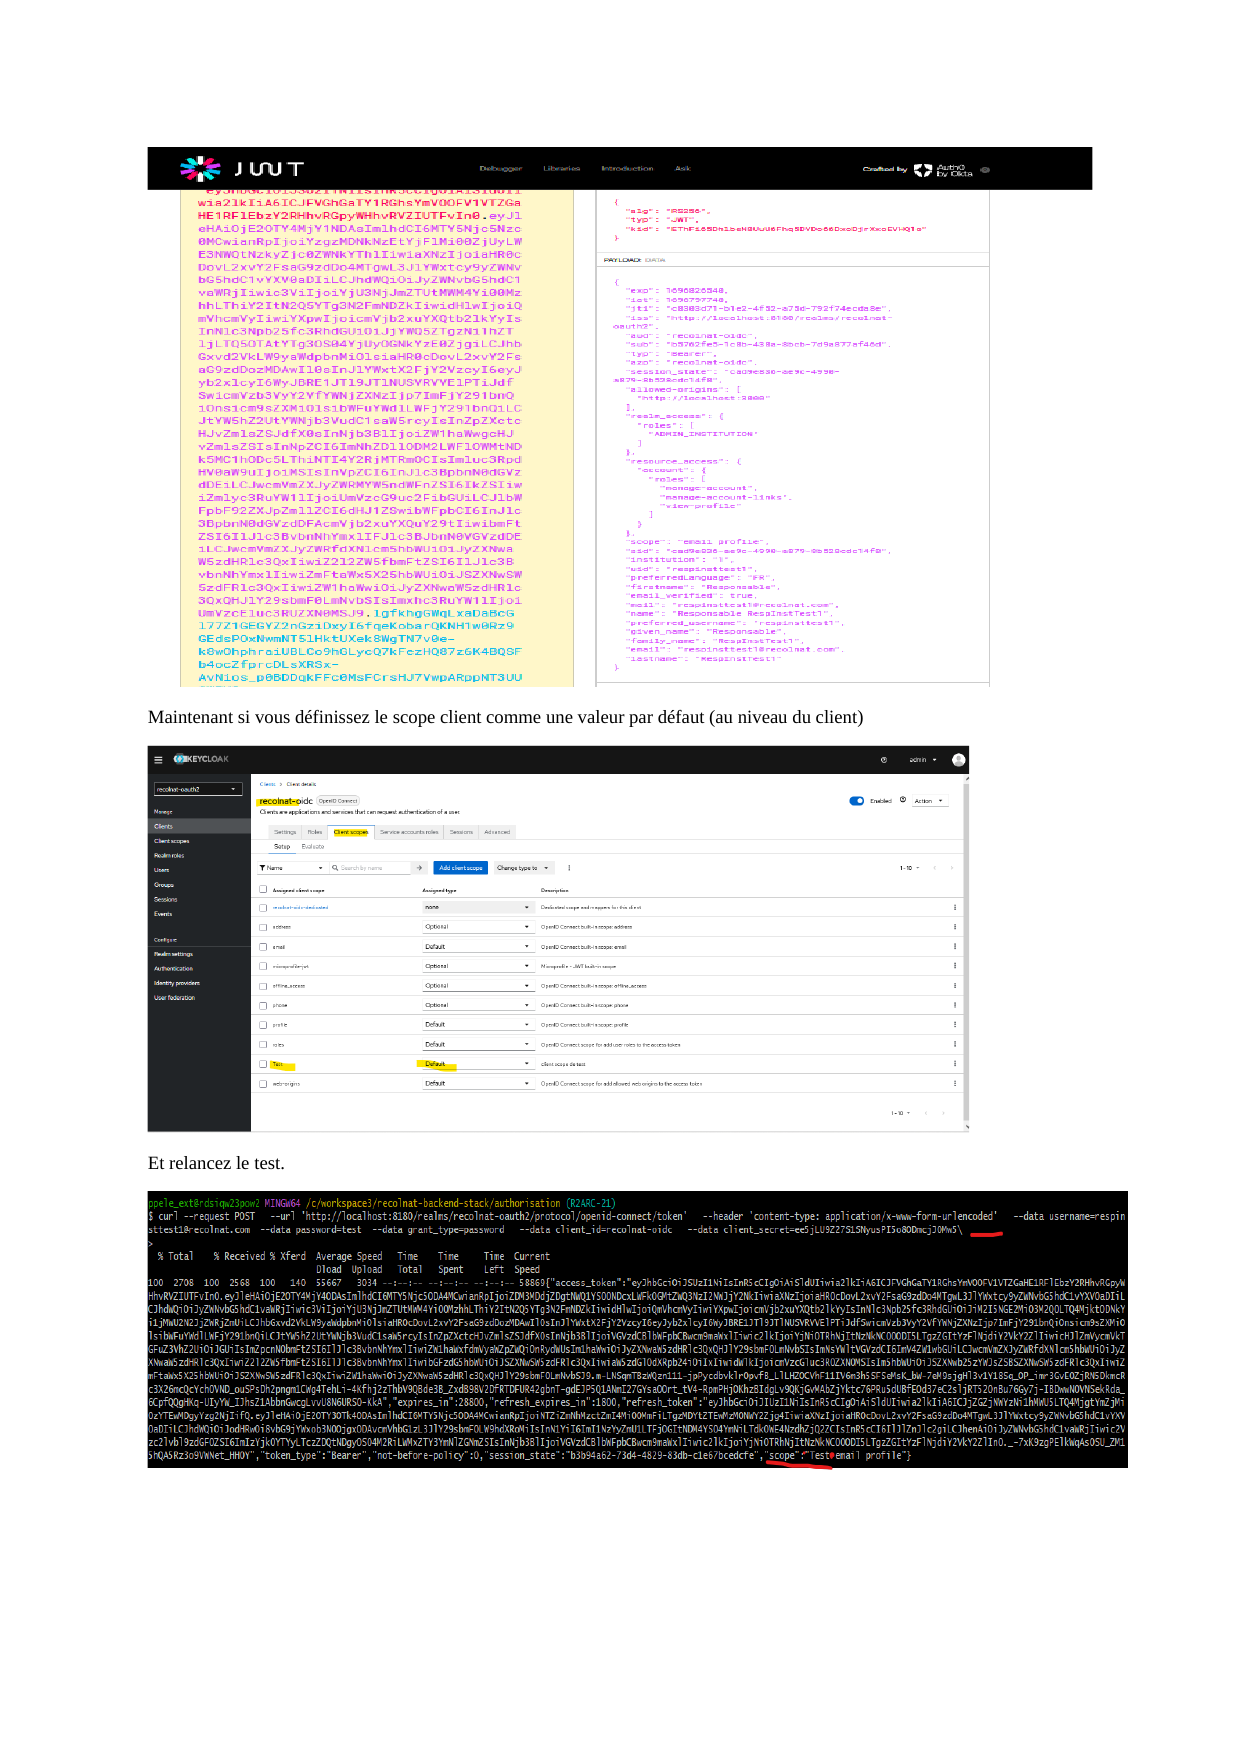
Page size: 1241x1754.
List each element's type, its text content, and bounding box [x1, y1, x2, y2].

picture [147, 1191, 1130, 1470]
text Et relancez le test. [148, 1152, 1093, 1173]
text Maintenant si vous définissez le scope client comme une valeur par défaut (au niveau du client) [148, 706, 1093, 727]
picture [147, 745, 970, 1133]
picture [147, 147, 1093, 687]
